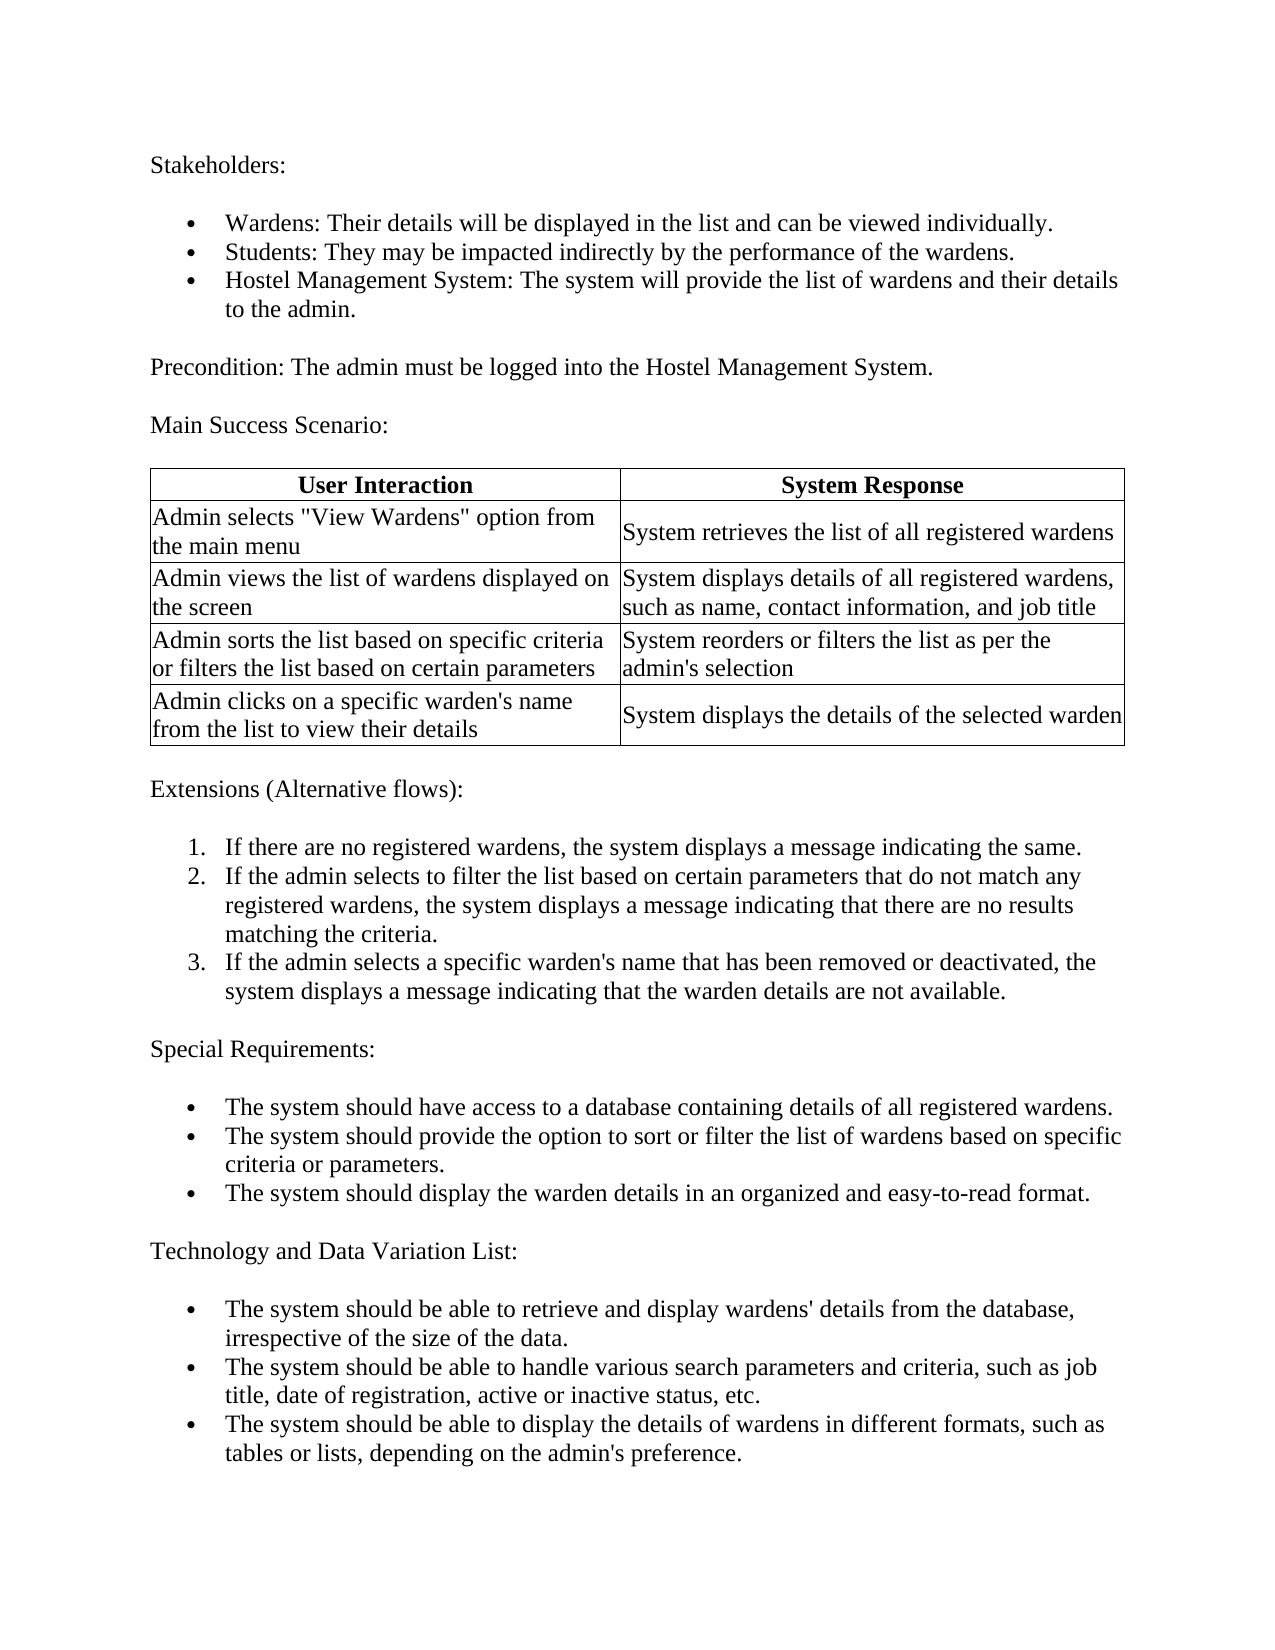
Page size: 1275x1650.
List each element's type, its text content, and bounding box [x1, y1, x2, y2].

list Wardens: Their details will be displayed in the list and can be viewed individually. [187, 208, 1125, 237]
text Special Requirements: [150, 1034, 1125, 1063]
text Extensions (Alternative flows): [150, 774, 1125, 803]
table_cell System displays details of all registered wardens, such as name, contact information, and job title [621, 563, 1124, 623]
table_cell Admin clicks on a specific warden's name from the list to view their details [151, 685, 620, 745]
list If there are no registered wardens, the system displays a message indicating the same. [187, 832, 1125, 861]
table_cell System retrieves the list of all registered wardens [621, 501, 1124, 561]
table_cell System displays the details of the selected warden [621, 685, 1124, 745]
list If the admin selects to filter the list based on certain parameters that do not match any registered wardens, the system displays a message indicating that there are no results matching the criteria. [187, 861, 1125, 947]
list The system should be able to retrieve and display wardens' details from the database, irrespective of the size of the data. [187, 1294, 1125, 1352]
text Main Success Scenario: [150, 410, 1125, 439]
table_header System Response [621, 469, 1124, 500]
table_cell Admin sorts the list based on specific criteria or filters the list based on certain parameters [151, 624, 620, 684]
text Technology and Data Variation List: [150, 1236, 1125, 1265]
table_cell Admin views the list of wardens displayed on the screen [151, 563, 620, 623]
list Students: They may be impacted indirectly by the performance of the wardens. [187, 237, 1125, 265]
table_cell Admin selects "View Wardens" option from the main menu [151, 501, 620, 561]
list If the admin selects a specific warden's name that has been removed or deactivated, the system displays a message indicating that the warden details are not available. [187, 947, 1125, 1005]
table_cell System reorders or filters the list as per the admin's selection [621, 624, 1124, 684]
list The system should be able to handle various search parameters and criteria, such as job title, date of registration, active or inactive status, etc. [187, 1352, 1125, 1409]
text Precondition: The admin must be logged into the Hostel Management System. [150, 352, 1125, 381]
list The system should display the warden details in an organized and easy-to-read format. [187, 1178, 1125, 1207]
text Stakeholders: [150, 150, 1125, 179]
list The system should have access to a database containing details of all registered wardens. [187, 1092, 1125, 1121]
list The system should provide the option to sort or filter the list of wardens based on specific criteria or parameters. [187, 1121, 1125, 1178]
table_header User Interaction [151, 469, 620, 500]
list The system should be able to display the details of wardens in different formats, such as tables or lists, depending on the admin's preference. [187, 1409, 1125, 1467]
list Hostel Management System: The system will provide the list of wardens and their details to the admin. [187, 265, 1125, 323]
